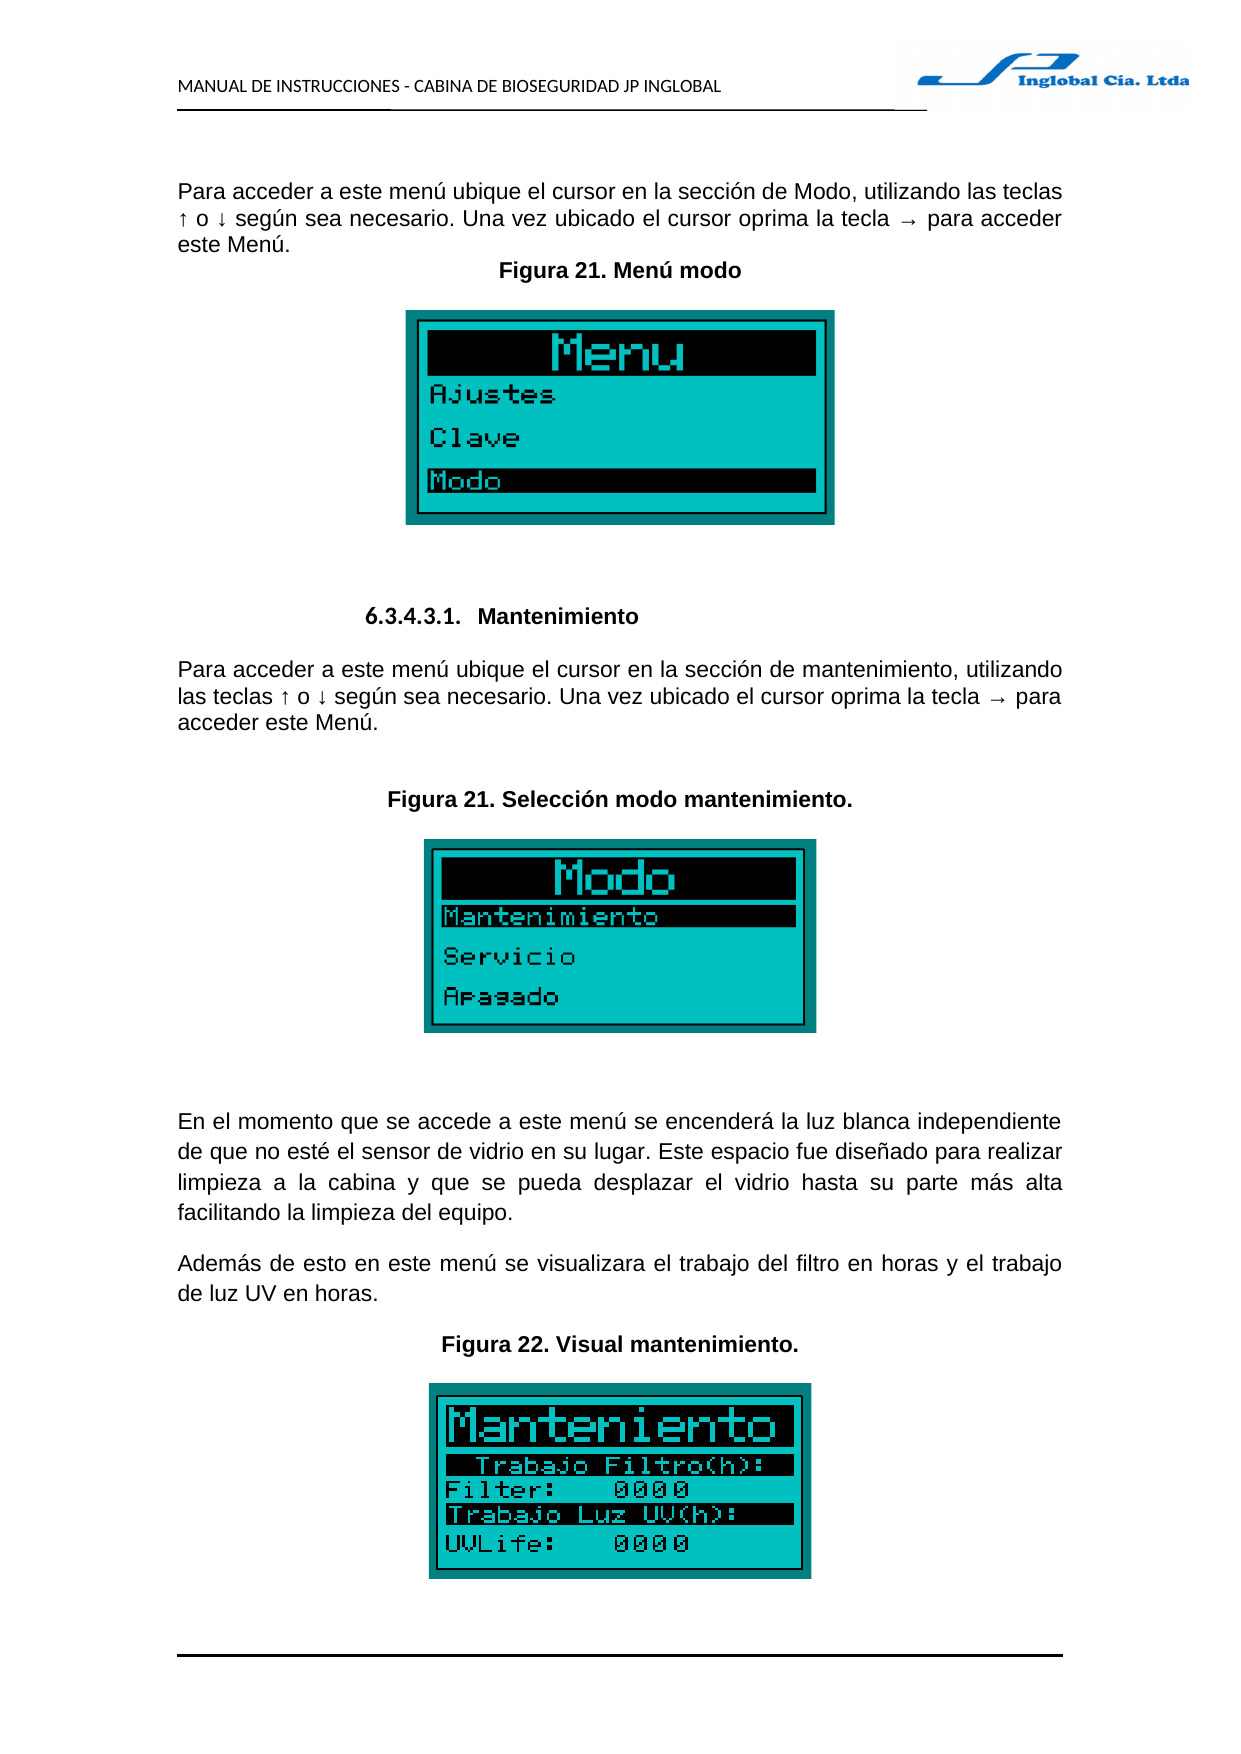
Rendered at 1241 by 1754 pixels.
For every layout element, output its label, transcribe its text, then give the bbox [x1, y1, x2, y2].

text Figura 21. Selección modo mantenimiento. [177, 786, 1063, 813]
text Además de esto en este menú se visualizara el trabajo del filtro en horas y el trabajo de luz UV en horas. [177, 1250, 1063, 1306]
text Para acceder a este menú ubique el cursor en la sección de mantenimiento, utilizando las teclas ↑ o ↓ según sea necesario. Una vez ubicado el cursor oprima la tecla → para acceder este Menú. [177, 656, 1063, 735]
picture [405, 310, 835, 525]
list Mantenimiento [365, 601, 1063, 631]
text En el momento que se accede a este menú se encenderá la luz blanca independiente de que no esté el sensor de vidrio en su lugar. Este espacio fue diseñado para realizar limpieza a la cabina y que se pueda desplazar el vidrio hasta su parte más alta facilitando la limpieza del equipo. [177, 1108, 1063, 1225]
text Figura 22. Visual mantenimiento. [177, 1331, 1063, 1357]
text Para acceder a este menú ubique el cursor en la sección de Modo, utilizando las teclas ↑ o ↓ según sea necesario. Una vez ubicado el cursor oprima la tecla → para acceder este Menú. [177, 178, 1063, 257]
picture [423, 839, 817, 1033]
picture [428, 1383, 812, 1579]
text Figura 21. Menú modo [177, 257, 1063, 283]
